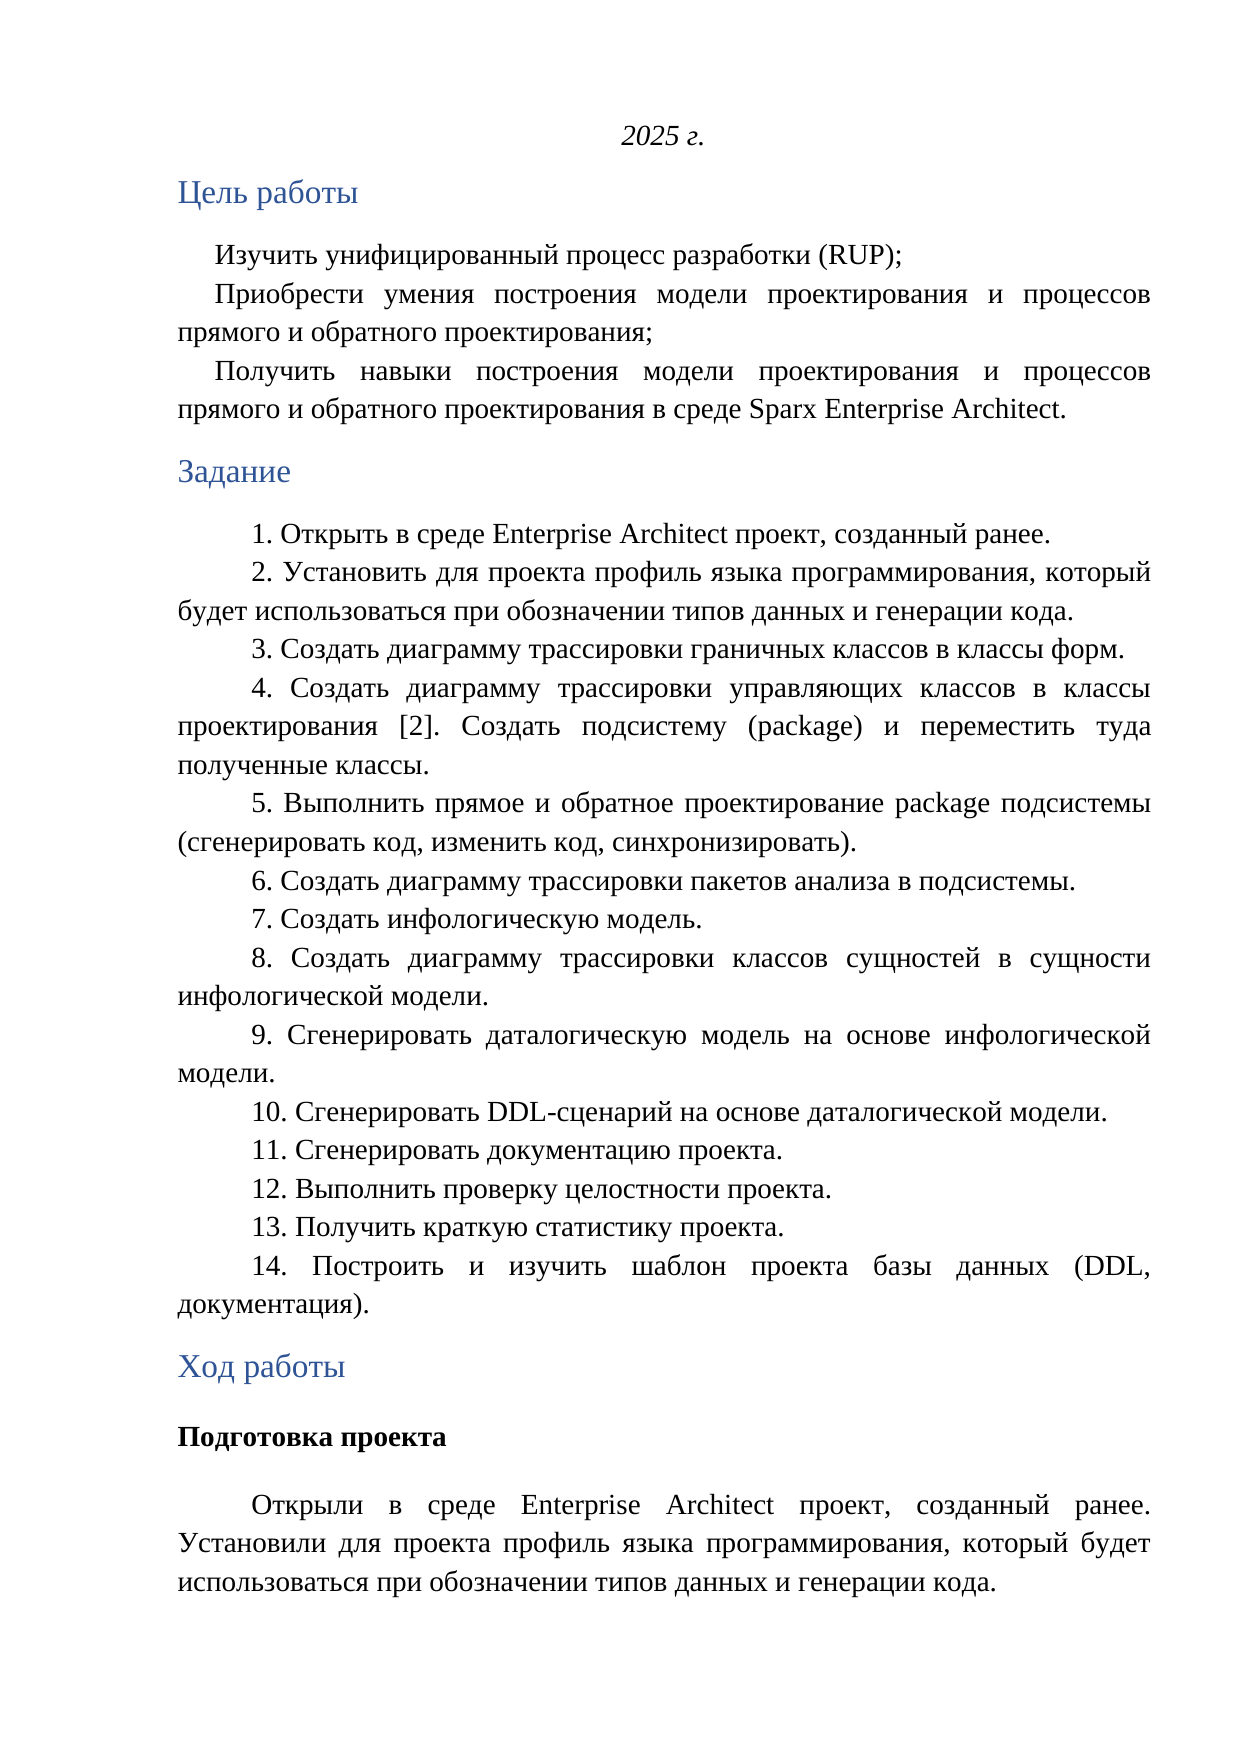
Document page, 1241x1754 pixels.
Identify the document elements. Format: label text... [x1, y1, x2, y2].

text 12. Выполнить проверку целостности проекта. [177, 1171, 1152, 1204]
text 13. Получить краткую статистику проекта. [177, 1209, 1152, 1243]
text 11. Сгенерировать документацию проекта. [177, 1132, 1152, 1166]
text 14. Построить и изучить шаблон проекта базы данных (DDL, документация). [177, 1248, 1152, 1320]
text Приобрести умения построения модели проектирования и процессов прямого и обратного проектирования; [177, 276, 1152, 348]
text Цель работы [177, 172, 1152, 211]
text Задание [177, 451, 1152, 489]
text Подготовка проекта [177, 1419, 1152, 1453]
text Получить навыки построения модели проектирования и процессов прямого и обратного проектирования в среде Sparx Enterprise Architect. [177, 353, 1152, 425]
text 6. Создать диаграмму трассировки пакетов анализа в подсистемы. [177, 863, 1152, 896]
text Открыли в среде Enterprise Architect проект, созданный ранее. Установили для проекта профиль языка программирования, который будет использоваться при обозначении типов данных и генерации кода. [177, 1487, 1152, 1598]
text Изучить унифицированный процесс разработки (RUP); [177, 237, 1152, 271]
text 10. Сгенерировать DDL-сценарий на основе даталогической модели. [177, 1094, 1152, 1127]
text 3. Создать диаграмму трассировки граничных классов в классы форм. [177, 631, 1152, 665]
text 4. Создать диаграмму трассировки управляющих классов в классы проектирования [2]. Создать подсистему (package) и переместить туда полученные классы. [177, 670, 1152, 781]
text 7. Создать инфологическую модель. [177, 901, 1152, 935]
text 2. Установить для проекта профиль языка программирования, который будет использоваться при обозначении типов данных и генерации кода. [177, 554, 1152, 626]
text 5. Выполнить прямое и обратное проектирование package подсистемы (сгенерировать код, изменить код, синхронизировать). [177, 786, 1152, 858]
text 9. Сгенерировать даталогическую модель на основе инфологической модели. [177, 1017, 1152, 1089]
text Ход работы [177, 1346, 1152, 1384]
text 1. Открыть в среде Enterprise Architect проект, созданный ранее. [177, 516, 1152, 549]
text 8. Создать диаграмму трассировки классов сущностей в сущности инфологической модели. [177, 940, 1152, 1012]
text 2025 г. [177, 118, 1152, 152]
